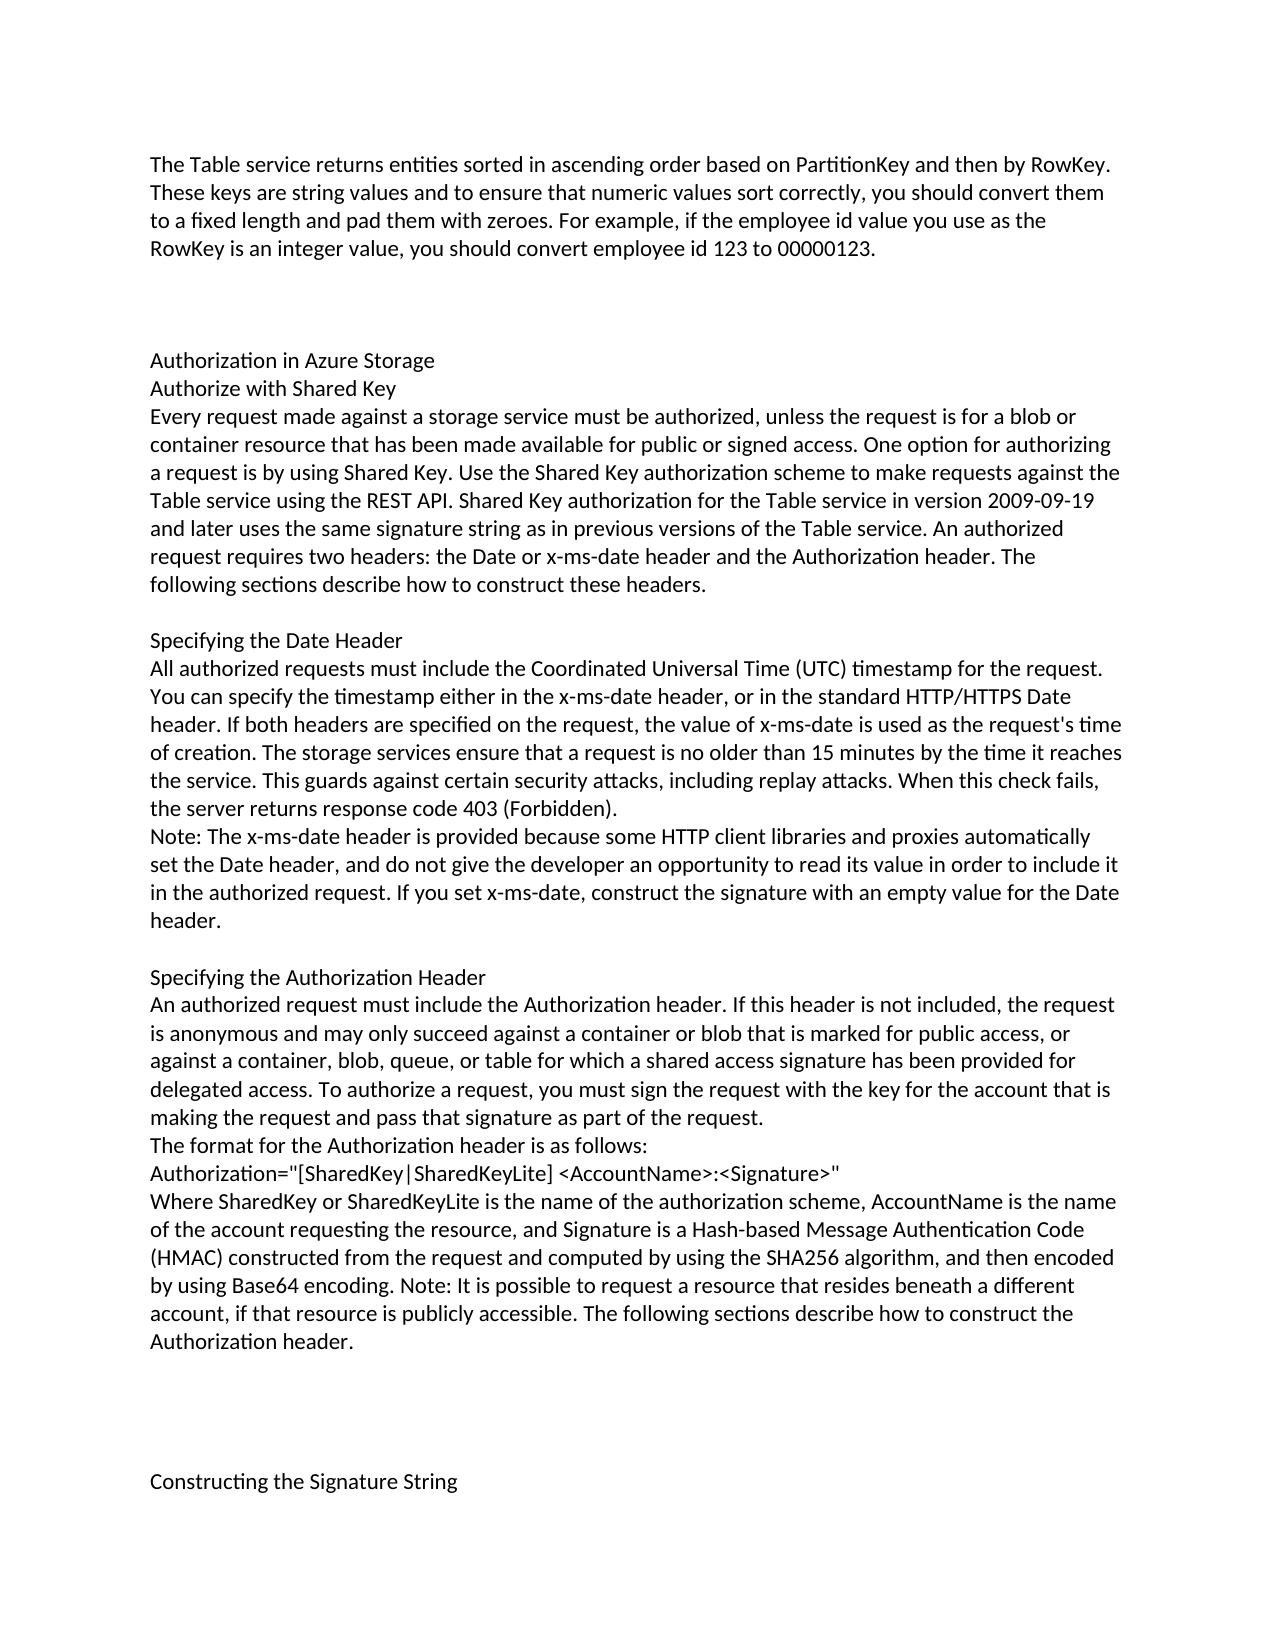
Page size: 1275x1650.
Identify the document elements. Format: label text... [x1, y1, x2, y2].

text Authorization="[SharedKey|SharedKeyLite] <AccountName>:<Signature>" [150, 1159, 1125, 1187]
text The format for the Authorization header is as follows: [150, 1131, 1125, 1159]
text Specifying the Authorization Header [150, 963, 1125, 991]
text An authorized request must include the Authorization header. If this header is not included, the request is anonymous and may only succeed against a container or blob that is marked for public access, or against a container, blob, queue, or table for which a shared access signature has been provided for delegated access. To authorize a request, you must sign the request with the key for the account that is making the request and pass that signature as part of the request. [150, 991, 1125, 1131]
text Where SharedKey or SharedKeyLite is the name of the authorization scheme, AccountName is the name of the account requesting the resource, and Signature is a Hash-based Message Authentication Code (HMAC) constructed from the request and computed by using the SHA256 algorithm, and then encoded by using Base64 encoding. Note: It is possible to request a resource that resides beneath a different account, if that resource is publicly accessible. The following sections describe how to construct the Authorization header. [150, 1187, 1125, 1355]
text Every request made against a storage service must be authorized, unless the request is for a blob or container resource that has been made available for public or signed access. One option for authorizing a request is by using Shared Key. Use the Shared Key authorization scheme to make requests against the Table service using the REST API. Shared Key authorization for the Table service in version 2009-09-19 and later uses the same signature string as in previous versions of the Table service. An authorized request requires two headers: the Date or x-ms-date header and the Authorization header. The following sections describe how to construct these headers. [150, 402, 1125, 598]
text Authorize with Shared Key [150, 374, 1125, 402]
text Constructing the Signature String [150, 1467, 1125, 1495]
text Specifying the Date Header [150, 626, 1125, 654]
text Authorization in Azure Storage [150, 346, 1125, 374]
text Note: The x-ms-date header is provided because some HTTP client libraries and proxies automatically set the Date header, and do not give the developer an opportunity to read its value in order to include it in the authorized request. If you set x-ms-date, construct the signature with an empty value for the Date header. [150, 822, 1125, 934]
text All authorized requests must include the Coordinated Universal Time (UTC) timestamp for the request. You can specify the timestamp either in the x-ms-date header, or in the standard HTTP/HTTPS Date header. If both headers are specified on the request, the value of x-ms-date is used as the request's time of creation. The storage services ensure that a request is no older than 15 minutes by the time it reaches the service. This guards against certain security attacks, including replay attacks. When this check fails, the server returns response code 403 (Forbidden). [150, 654, 1125, 822]
text The Table service returns entities sorted in ascending order based on PartitionKey and then by RowKey. These keys are string values and to ensure that numeric values sort correctly, you should convert them to a fixed length and pad them with zeroes. For example, if the employee id value you use as the RowKey is an integer value, you should convert employee id 123 to 00000123. [150, 150, 1125, 262]
